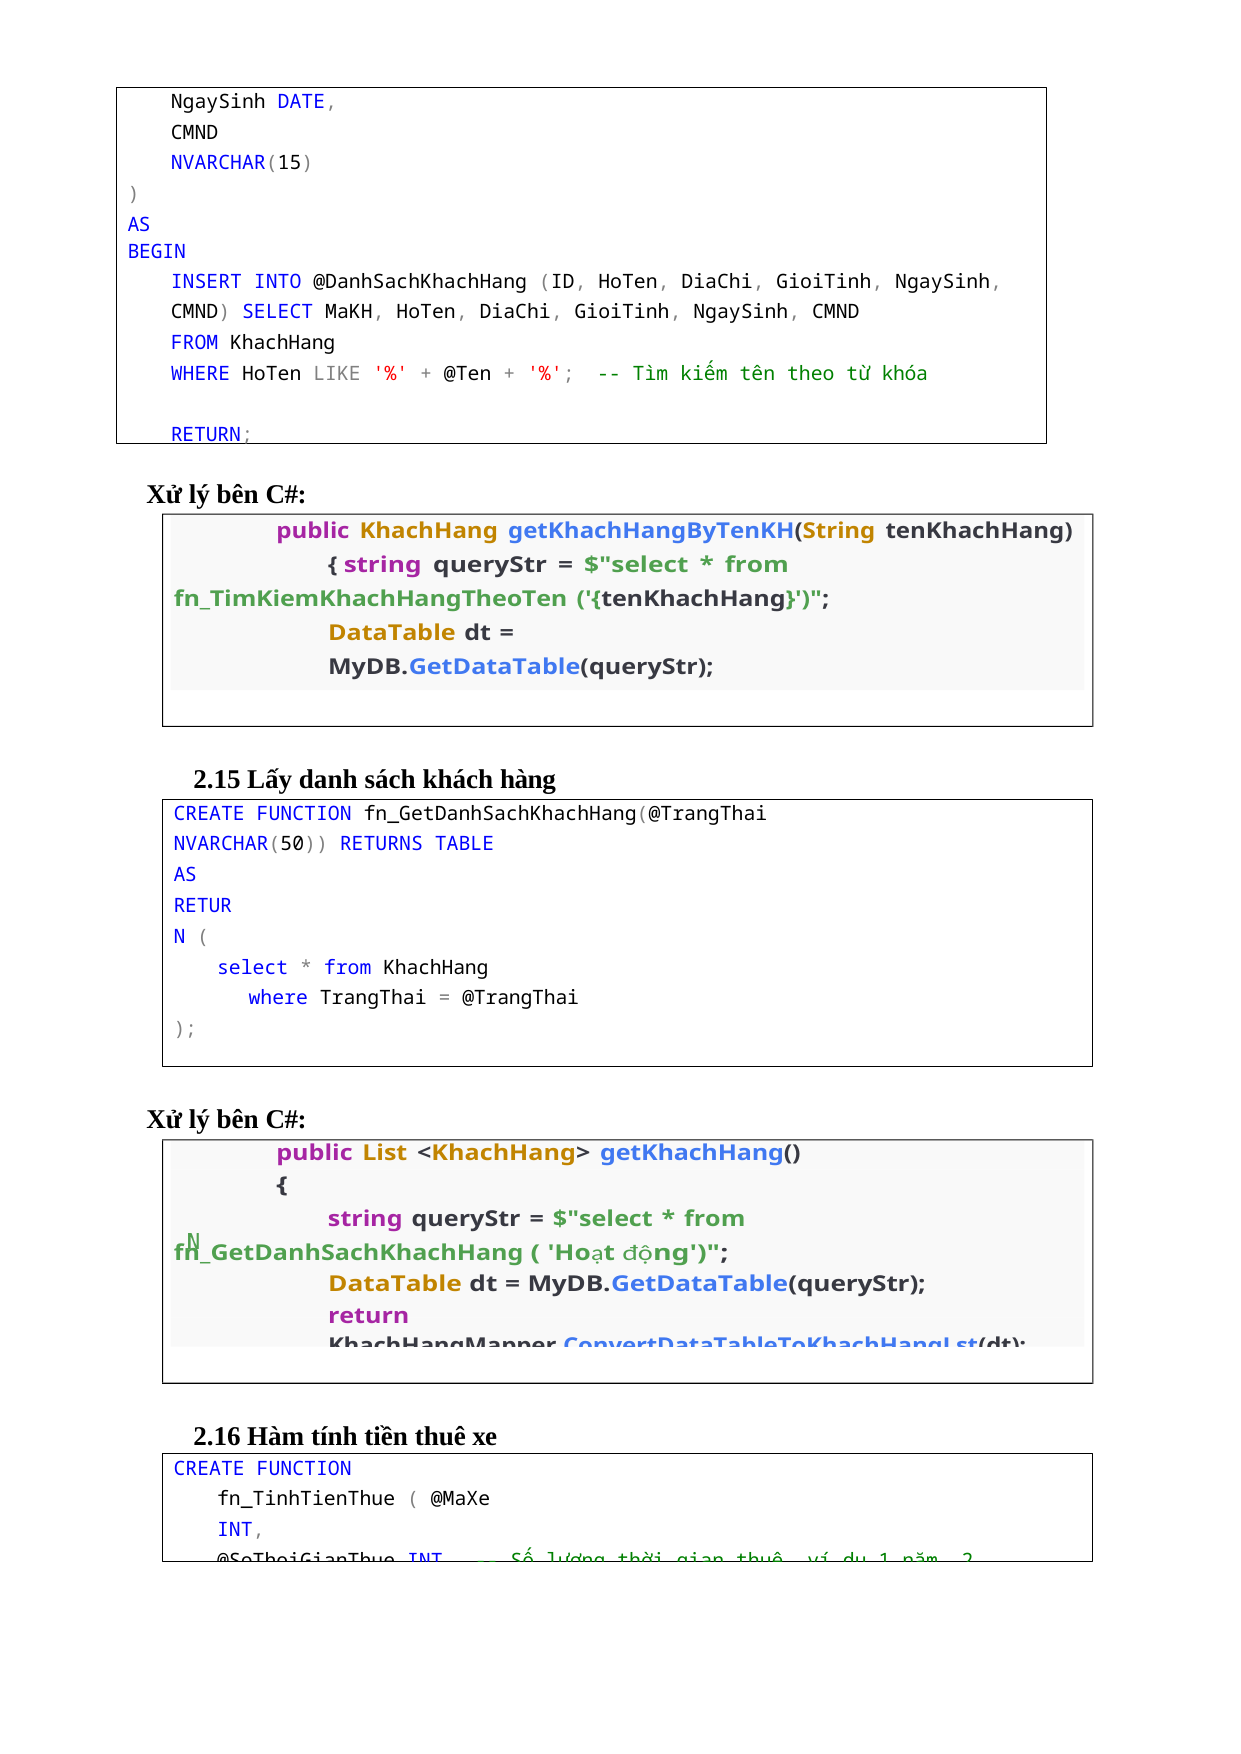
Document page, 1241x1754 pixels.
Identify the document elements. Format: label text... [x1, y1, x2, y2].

picture [188, 1233, 199, 1249]
list Lấy danh sách khách hàng [193, 763, 1137, 794]
text Xử lý bên C#: [146, 1103, 1137, 1135]
list Hàm tính tiền thuê xe [193, 1419, 1137, 1451]
text Xử lý bên C#: [146, 478, 1137, 509]
